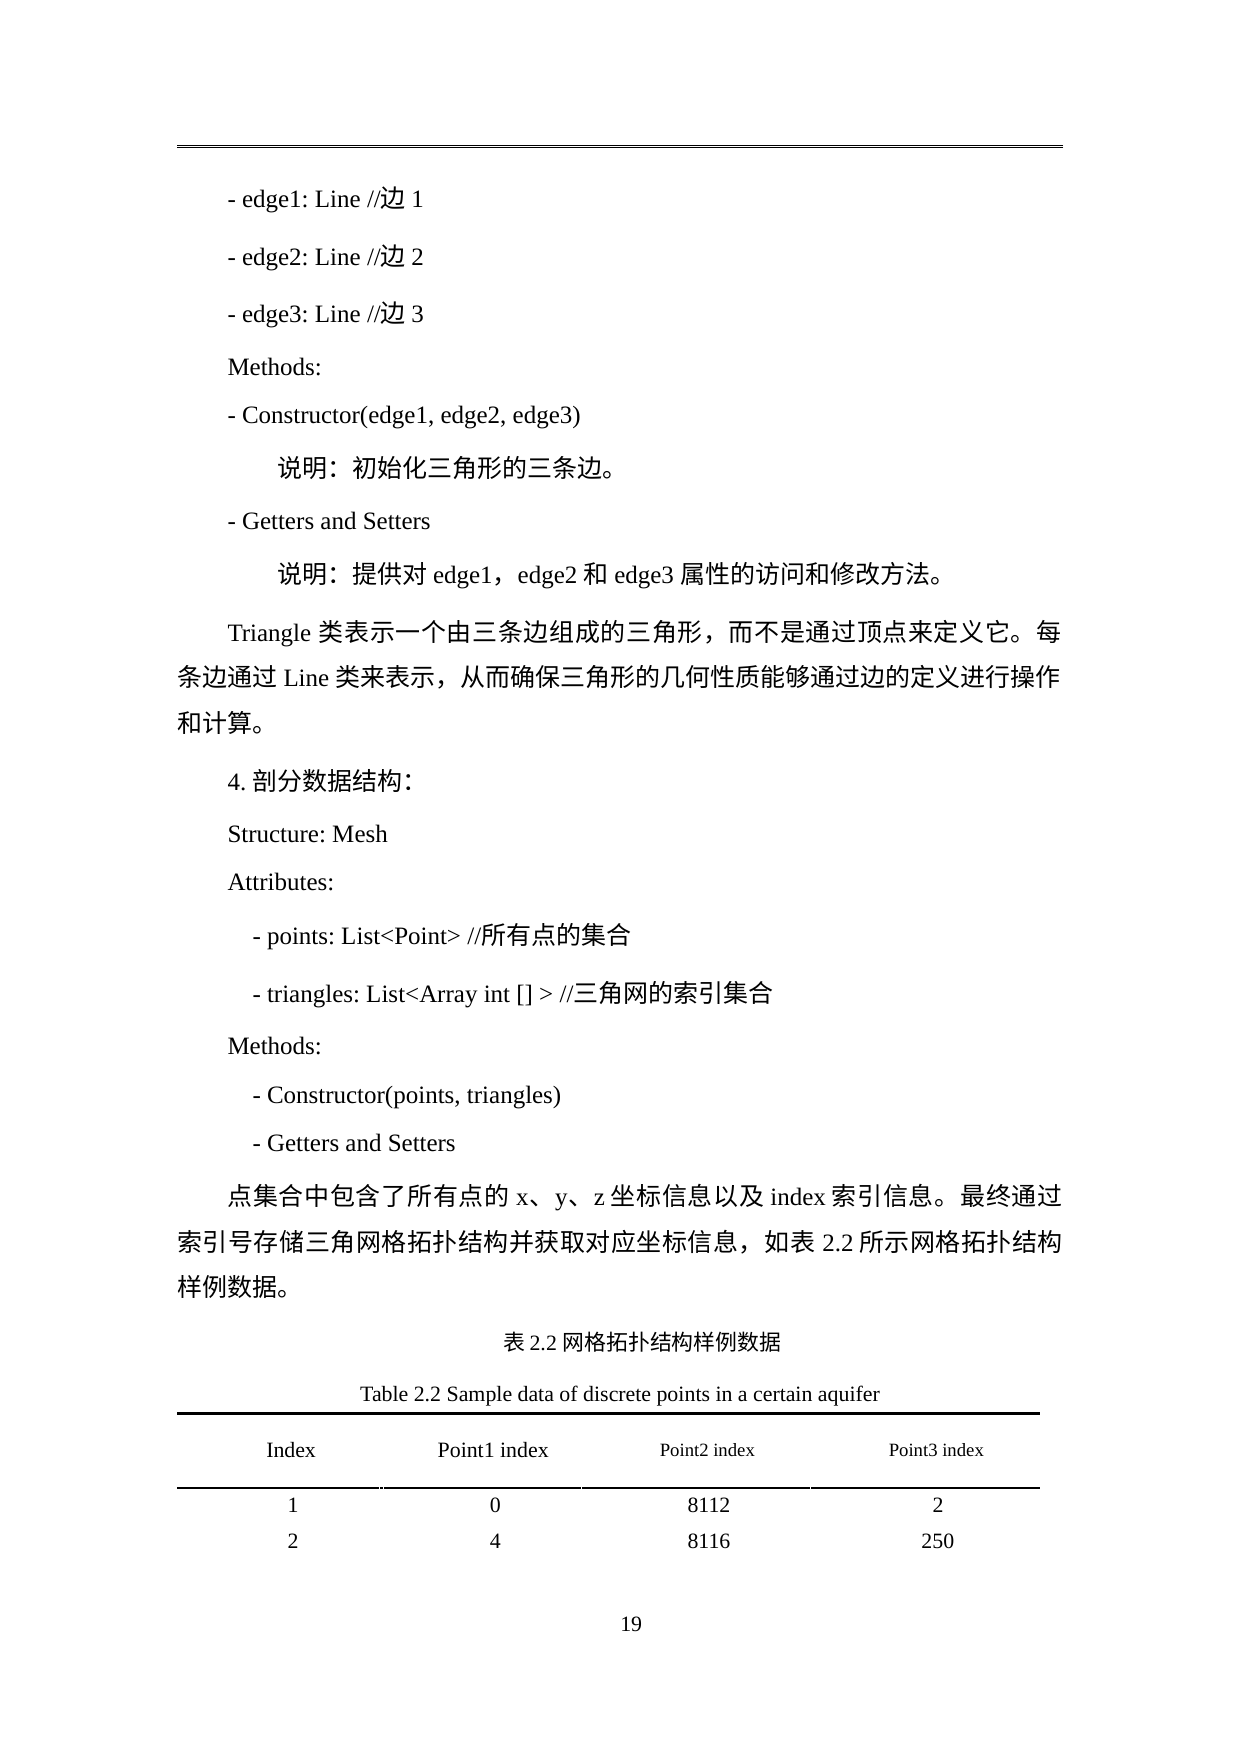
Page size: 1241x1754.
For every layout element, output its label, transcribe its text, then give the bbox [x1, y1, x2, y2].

text - Getters and Setters [177, 1128, 1063, 1157]
table_cell 2 [811, 1489, 1040, 1524]
text - edge3: Line //边 3 [177, 294, 1063, 330]
table_cell 8116 [582, 1525, 810, 1560]
text - points: List<Point> //所有点的集合 [177, 916, 1063, 952]
table_cell 8112 [582, 1489, 810, 1524]
text - edge2: Line //边 2 [177, 236, 1063, 272]
table_header Point1 index [380, 1415, 581, 1487]
text Triangle 类表示一个由三条边组成的三角形，而不是通过顶点来定义它。每条边通过 Line 类来表示，从而确保三角形的几何性质能够通过边的定义进行操作和计算。 [177, 613, 1063, 739]
text 说明：提供对 edge1，edge2 和 edge3 属性的访问和修改方法。 [177, 555, 1063, 591]
text - edge1: Line //边 1 [177, 178, 1063, 214]
text Methods: [177, 352, 1063, 380]
text - Getters and Setters [177, 506, 1063, 535]
table_cell 4 [384, 1525, 581, 1560]
text Table 2.2 Sample data of discrete points in a certain aquifer [177, 1377, 1063, 1410]
text 表2.2 网格拓扑结构样例数据 [177, 1325, 1063, 1357]
text 点集合中包含了所有点的x、y、z坐标信息以及index索引信息。最终通过索引号存储三角网格拓扑结构并获取对应坐标信息，如表2.2所示网格拓扑结构样例数据。 [177, 1177, 1063, 1303]
text Structure: Mesh [177, 819, 1063, 848]
text Methods: [177, 1031, 1063, 1060]
table_header Index [177, 1415, 379, 1487]
table_cell 250 [811, 1525, 1040, 1560]
table_header Point3 index [811, 1415, 1040, 1487]
text Attributes: [177, 867, 1063, 896]
text - Constructor(points, triangles) [177, 1080, 1063, 1108]
text - Constructor(edge1, edge2, edge3) [177, 400, 1063, 429]
text 4. 剖分数据结构： [177, 761, 1063, 797]
table_cell 1 [177, 1489, 383, 1524]
table_header Point2 index [582, 1415, 810, 1487]
table_cell 0 [384, 1489, 581, 1524]
text 说明：初始化三角形的三条边。 [177, 448, 1063, 485]
text - triangles: List<Array int [] > //三角网的索引集合 [177, 973, 1063, 1010]
table_cell 2 [177, 1525, 383, 1560]
